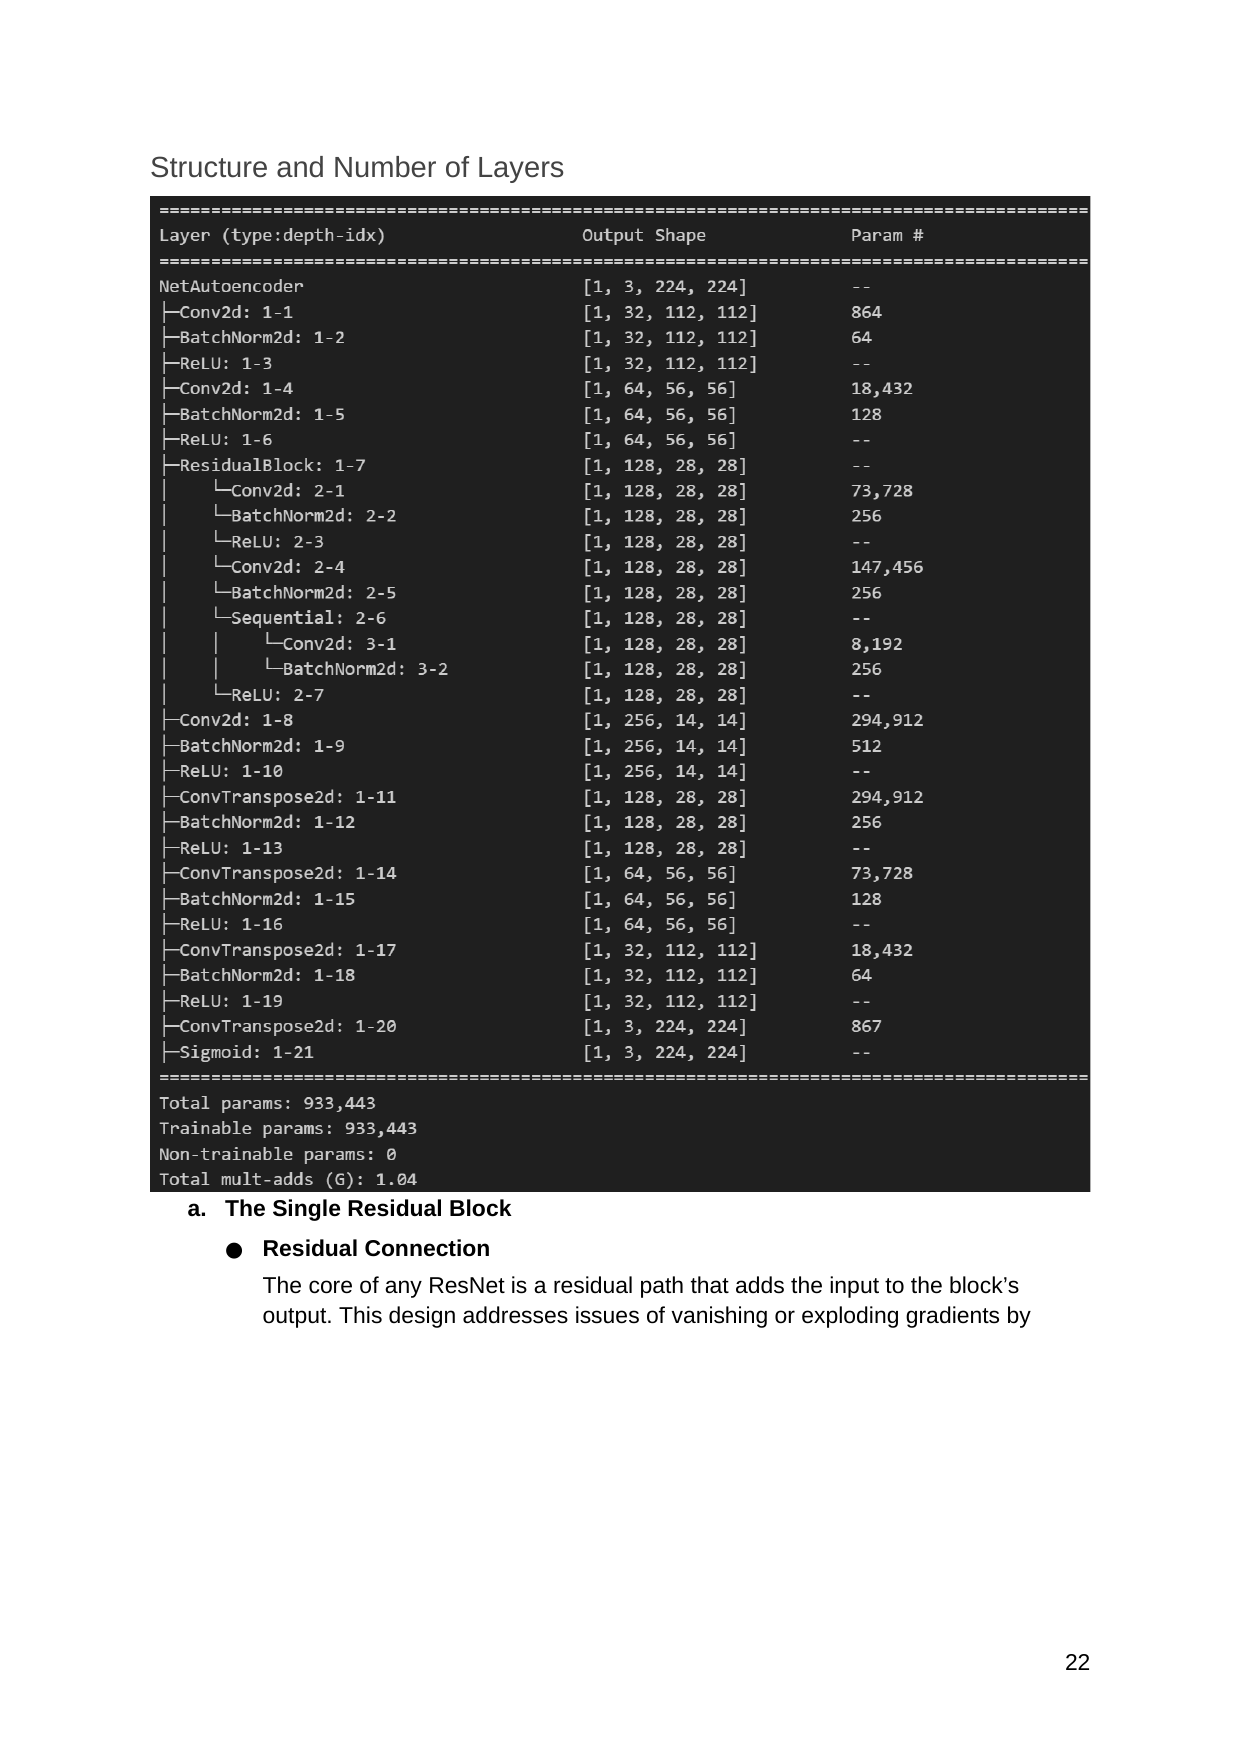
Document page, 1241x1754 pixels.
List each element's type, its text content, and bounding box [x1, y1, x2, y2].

subtitle Structure and Number of Layers [150, 150, 1090, 183]
list The Single Residual Block [187, 1195, 1090, 1222]
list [225, 1226, 1090, 1329]
picture [150, 196, 1091, 1192]
